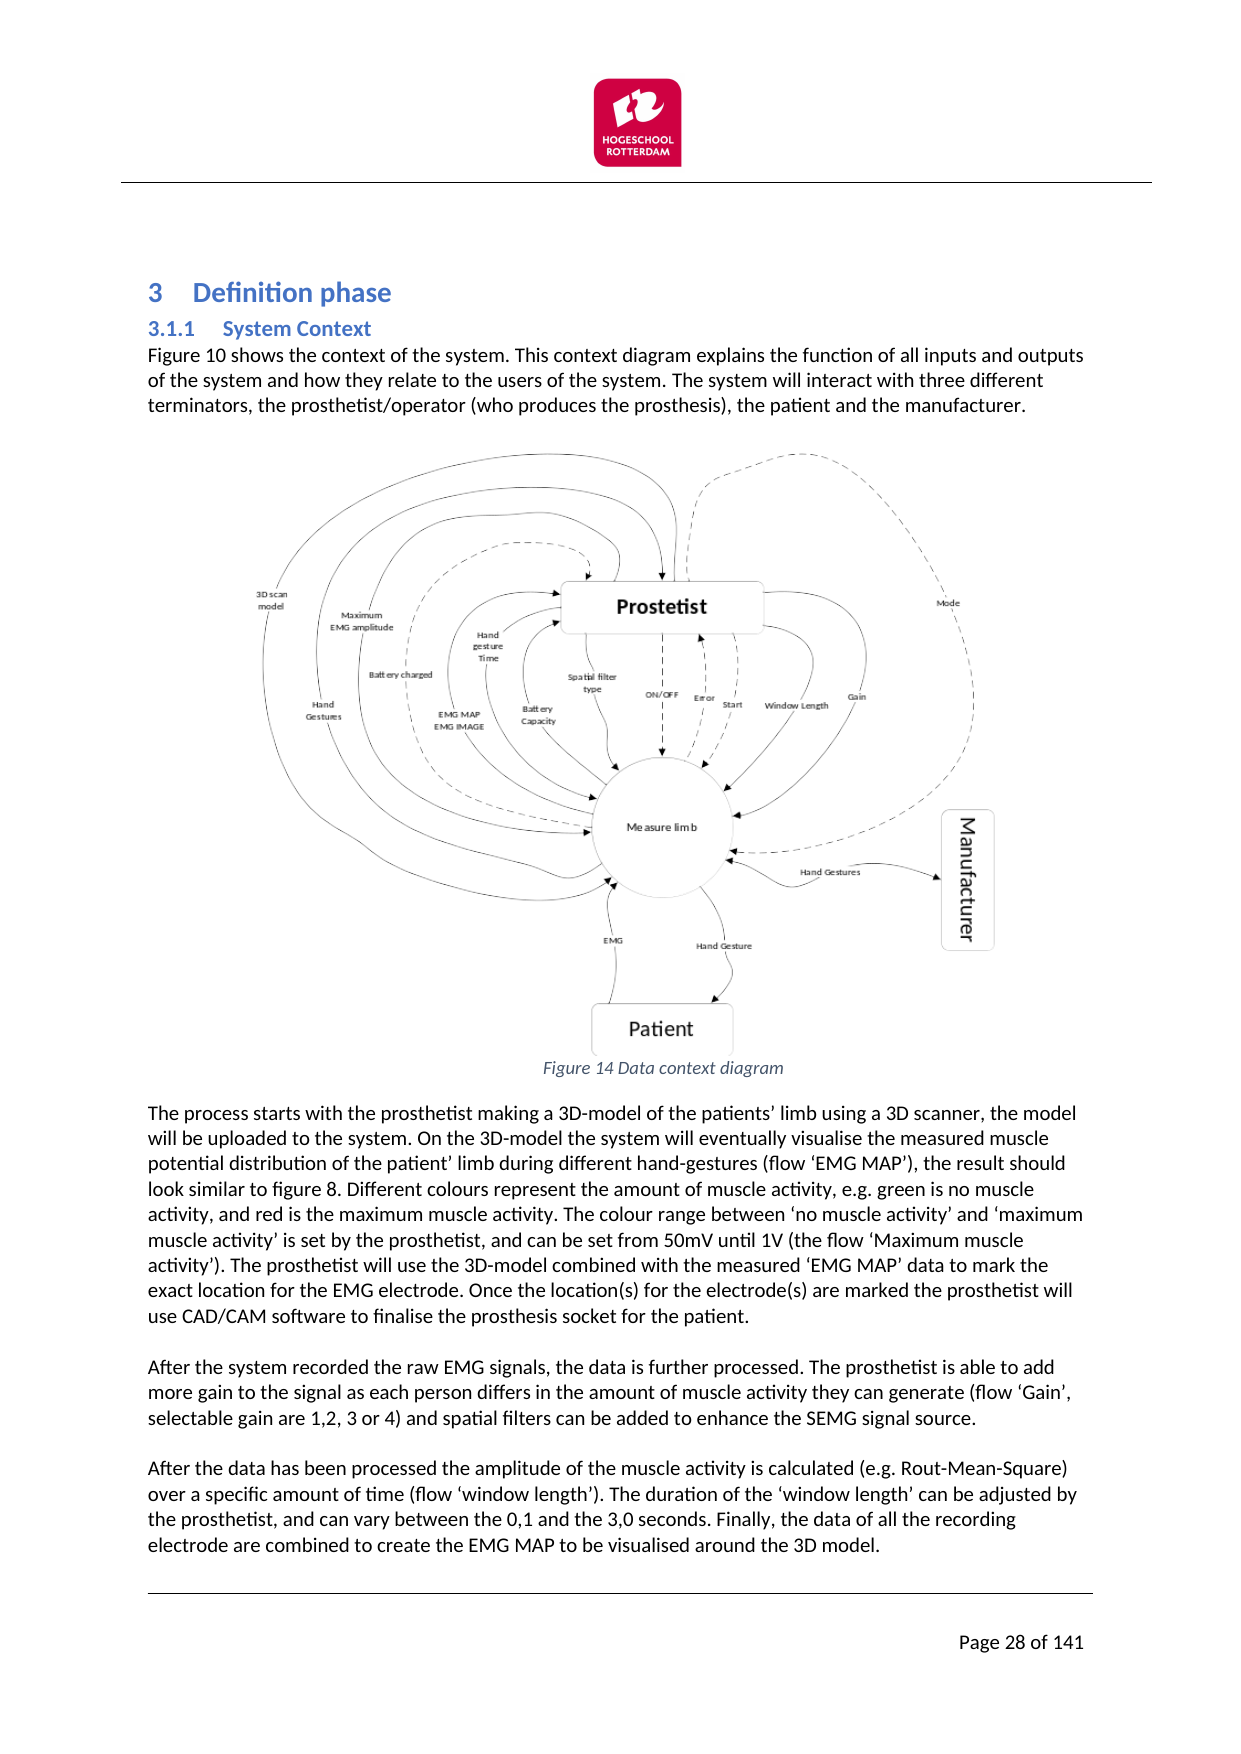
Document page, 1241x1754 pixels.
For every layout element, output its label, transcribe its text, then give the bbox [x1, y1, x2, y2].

text After the data has been processed the amplitude of the muscle activity is calculated (e.g. Rout-Mean-Square) over a specific amount of time (flow ‘window length’). The duration of the ‘window length’ can be adjusted by the prosthetist, and can vary between the 0,1 and the 3,0 seconds. Finally, the data of all the recording electrode are combined to create the EMG MAP to be visualised around the 3D model. [148, 1456, 1093, 1557]
subtitle Definition phase [148, 274, 1093, 309]
text Figure 14 Data context diagram [236, 1056, 1093, 1079]
text After the system recorded the raw EMG signals, the data is further processed. The prosthetist is able to add more gain to the signal as each person differs in the amount of muscle activity they can generate (flow ‘Gain’, selectable gain are 1,2, 3 or 4) and spatial filters can be added to enhance the SEMG signal source. [148, 1354, 1093, 1430]
picture [590, 73, 685, 173]
text The process starts with the prosthetist making a 3D-model of the patients’ limb using a 3D scanner, the model will be uploaded to the system. On the 3D-model the system will eventually visualise the measured muscle potential distribution of the patient’ limb during different hand-gestures (flow ‘EMG MAP’), the result should look similar to figure 8. Different colours represent the amount of muscle activity, e.g. green is no muscle activity, and red is the maximum muscle activity. The colour range between ‘no muscle activity’ and ‘maximum muscle activity’ is set by the prosthetist, and can be set from 50mV until 1V (the flow ‘Maximum muscle activity’). The prosthetist will use the 3D-model combined with the measured ‘EMG MAP’ data to mark the exact location for the EMG electrode. Once the location(s) for the electrode(s) are marked the prosthetist will use CAD/CAM software to finalise the prosthesis socket for the patient. [148, 1100, 1093, 1328]
subtitle System Context [148, 314, 1093, 342]
text Figure 10 shows the context of the system. This context diagram explains the function of all inputs and outputs of the system and how they relate to the users of the system. The system will interact with three different terminators, the prosthetist/operator (who produces the prosthesis), the patient and the manufacturer. [148, 342, 1093, 418]
